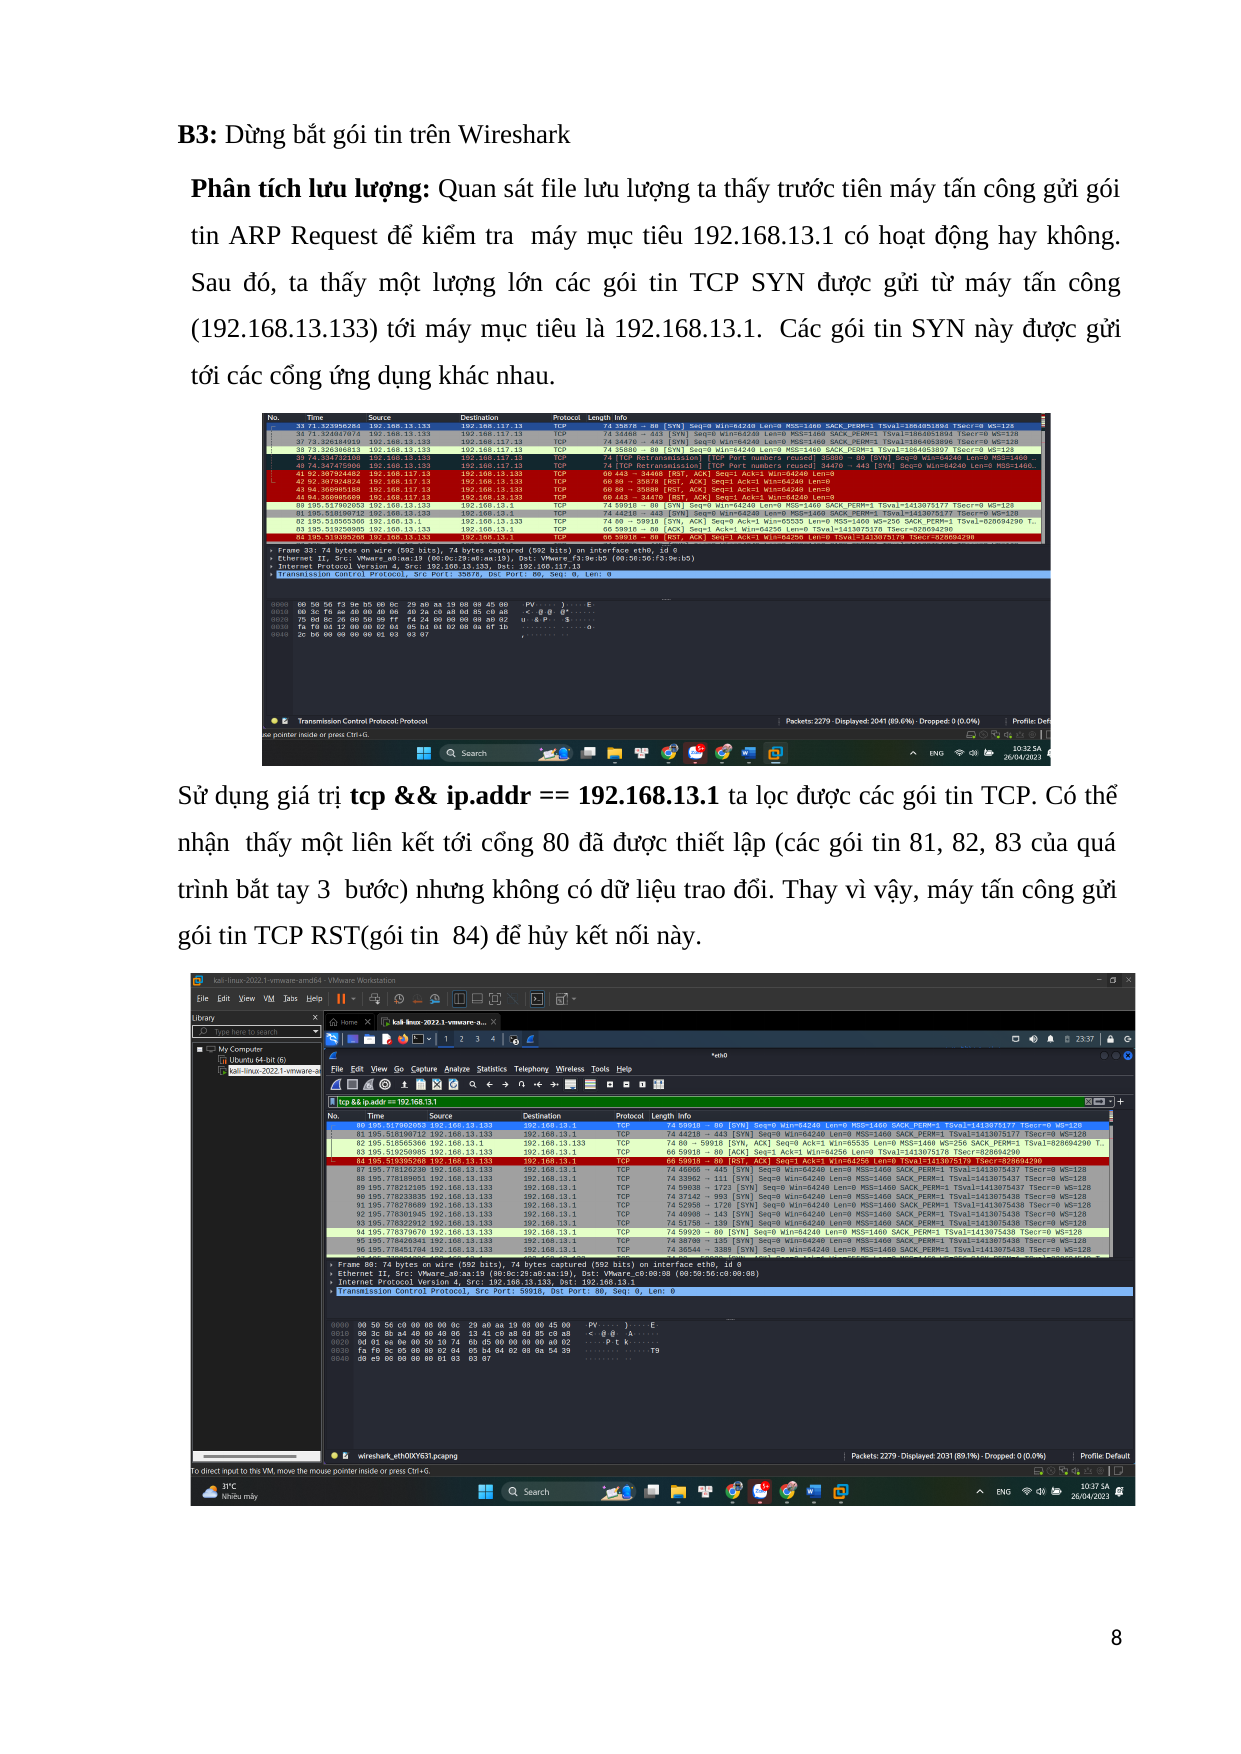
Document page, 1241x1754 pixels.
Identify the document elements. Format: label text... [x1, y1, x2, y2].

picture [262, 413, 1051, 766]
text Sử dụng giá trị tcp && ip.addr == 192.168.13.1 ta lọc được các gói tin TCP. Có thể nhận thấy một liên kết tới cổng 80 đã được thiết lập (các gói tin 81, 82, 83 của quá trình bắt tay 3 bước) nhưng không có dữ liệu trao đổi. Thay vì vậy, máy tấn công gửi gói tin TCP RST(gói tin 84) để hủy kết nối này. [177, 779, 1118, 951]
text Phân tích lưu lượng: Quan sát file lưu lượng ta thấy trước tiên máy tấn công gửi gói tin ARP Request để kiểm tra máy mục tiêu 192.168.13.1 có hoạt động hay không. Sau đó, ta thấy một lượng lớn các gói tin TCP SYN được gửi từ máy tấn công (192.168.13.133) tới máy mục tiêu là 192.168.13.1. Các gói tin SYN này được gửi tới các cổng ứng dụng khác nhau. [191, 172, 1122, 390]
text B3: Dừng bắt gói tin trên Wireshark [177, 118, 1052, 149]
picture [190, 973, 1136, 1506]
